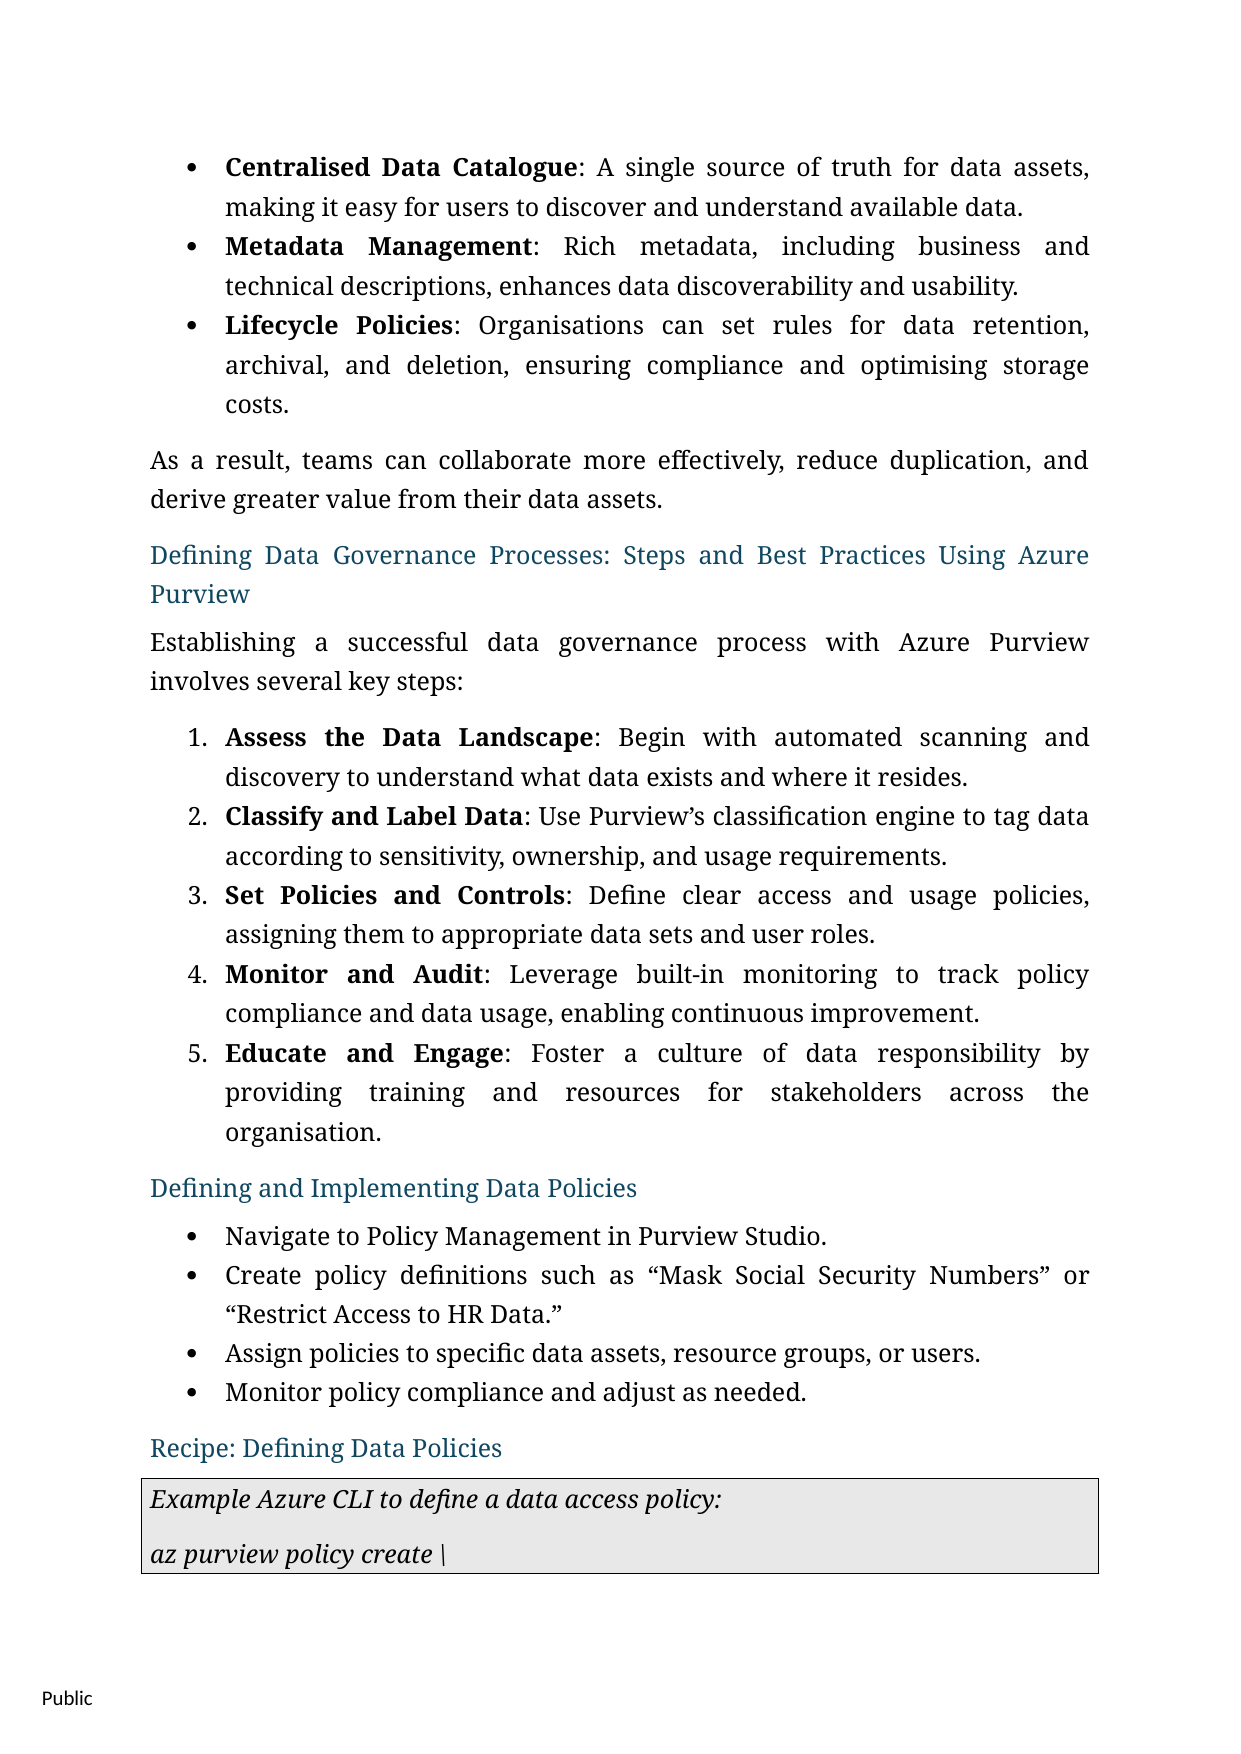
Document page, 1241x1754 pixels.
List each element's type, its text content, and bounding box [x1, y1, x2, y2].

list Create policy definitions such as “Mask Social Security Numbers” or “Restrict Access to HR Data.” [187, 1257, 1090, 1331]
list Assign policies to specific data assets, resource groups, or users. [187, 1336, 1090, 1370]
list Classify and Label Data: Use Purview’s classification engine to tag data according to sensitivity, ownership, and usage requirements. [187, 799, 1090, 872]
list Assess the Data Landscape: Begin with automated scanning and discovery to understand what data exists and where it resides. [187, 720, 1090, 793]
text az purview policy create \ [142, 1534, 1098, 1573]
subtitle Defining and Implementing Data Policies [150, 1171, 1090, 1205]
text Example Azure CLI to define a data access policy: [142, 1479, 1098, 1515]
list Monitor policy compliance and adjust as needed. [187, 1375, 1090, 1409]
text Establishing a successful data governance process with Azure Purview involves several key steps: [150, 625, 1090, 698]
subtitle Defining Data Governance Processes: Steps and Best Practices Using Azure Purview [150, 538, 1090, 611]
list Educate and Engage: Foster a culture of data responsibility by providing training and resources for stakeholders across the organisation. [187, 1036, 1090, 1148]
list Monitor and Audit: Leverage built-in monitoring to track policy compliance and data usage, enabling continuous improvement. [187, 957, 1090, 1030]
list Metadata Management: Rich metadata, including business and technical descriptions, enhances data discoverability and usability. [187, 229, 1090, 302]
list Navigate to Policy Management in Purview Studio. [187, 1218, 1090, 1252]
list Centralised Data Catalogue: A single source of truth for data assets, making it easy for users to discover and understand available data. [187, 150, 1090, 223]
subtitle Recipe: Defining Data Policies [150, 1431, 1090, 1465]
list Lifecycle Policies: Organisations can set rules for data retention, archival, and deletion, ensuring compliance and optimising storage costs. [187, 308, 1090, 421]
list Set Policies and Controls: Define clear access and usage policies, assigning them to appropriate data sets and user roles. [187, 878, 1090, 951]
text As a result, teams can collaborate more effectively, reduce duplication, and derive greater value from their data assets. [150, 443, 1090, 516]
